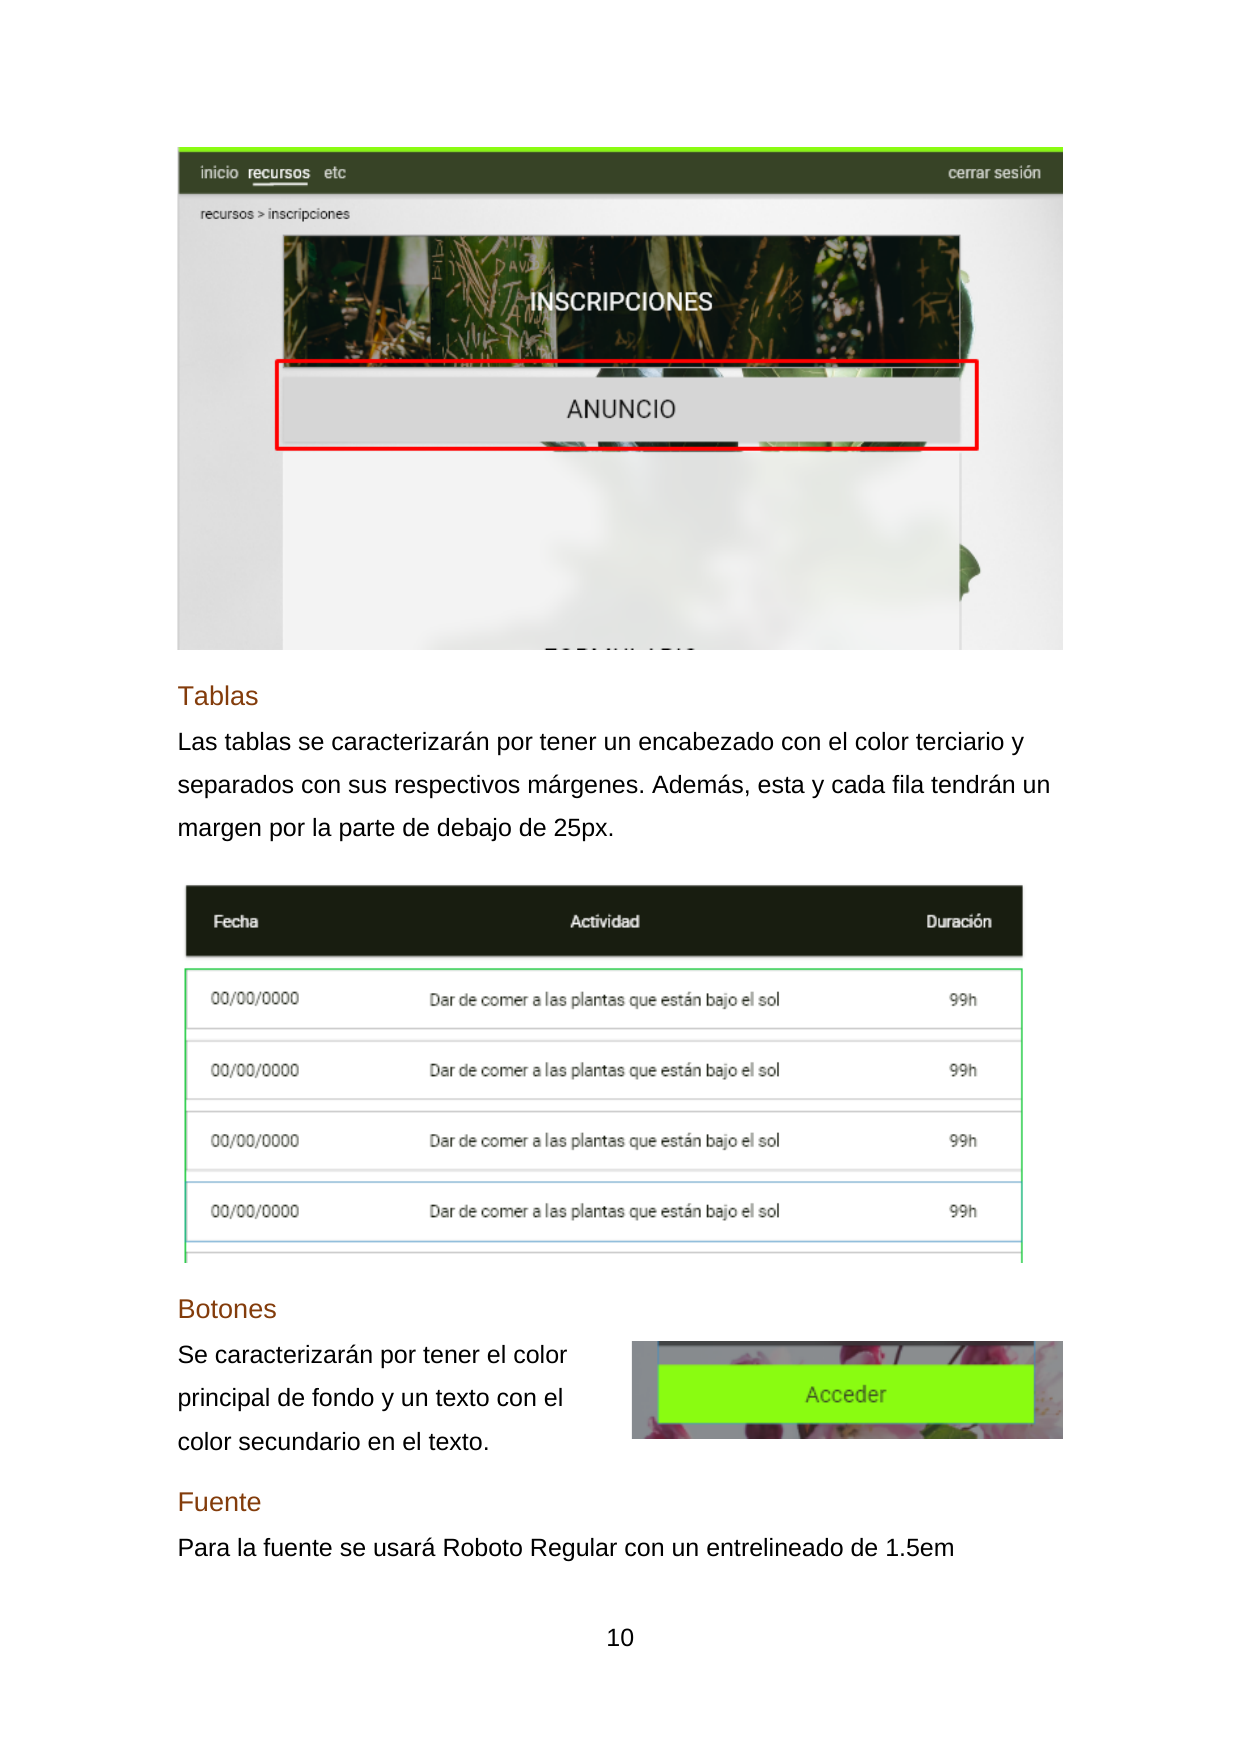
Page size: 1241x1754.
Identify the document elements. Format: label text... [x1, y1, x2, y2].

picture [177, 873, 1048, 1263]
subtitle Fuente [177, 1486, 1063, 1517]
subtitle Botones [177, 1293, 1063, 1324]
text Las tablas se caracterizarán por tener un encabezado con el color terciario y separados con sus respectivos márgenes. Además, esta y cada fila tendrán un margen por la parte de debajo de 25px. [177, 727, 1063, 842]
subtitle Tablas [177, 680, 1063, 712]
picture [631, 1341, 1063, 1439]
picture [177, 147, 1063, 650]
text Para la fuente se usará Roboto Regular con un entrelineado de 1.5em [177, 1533, 1063, 1562]
